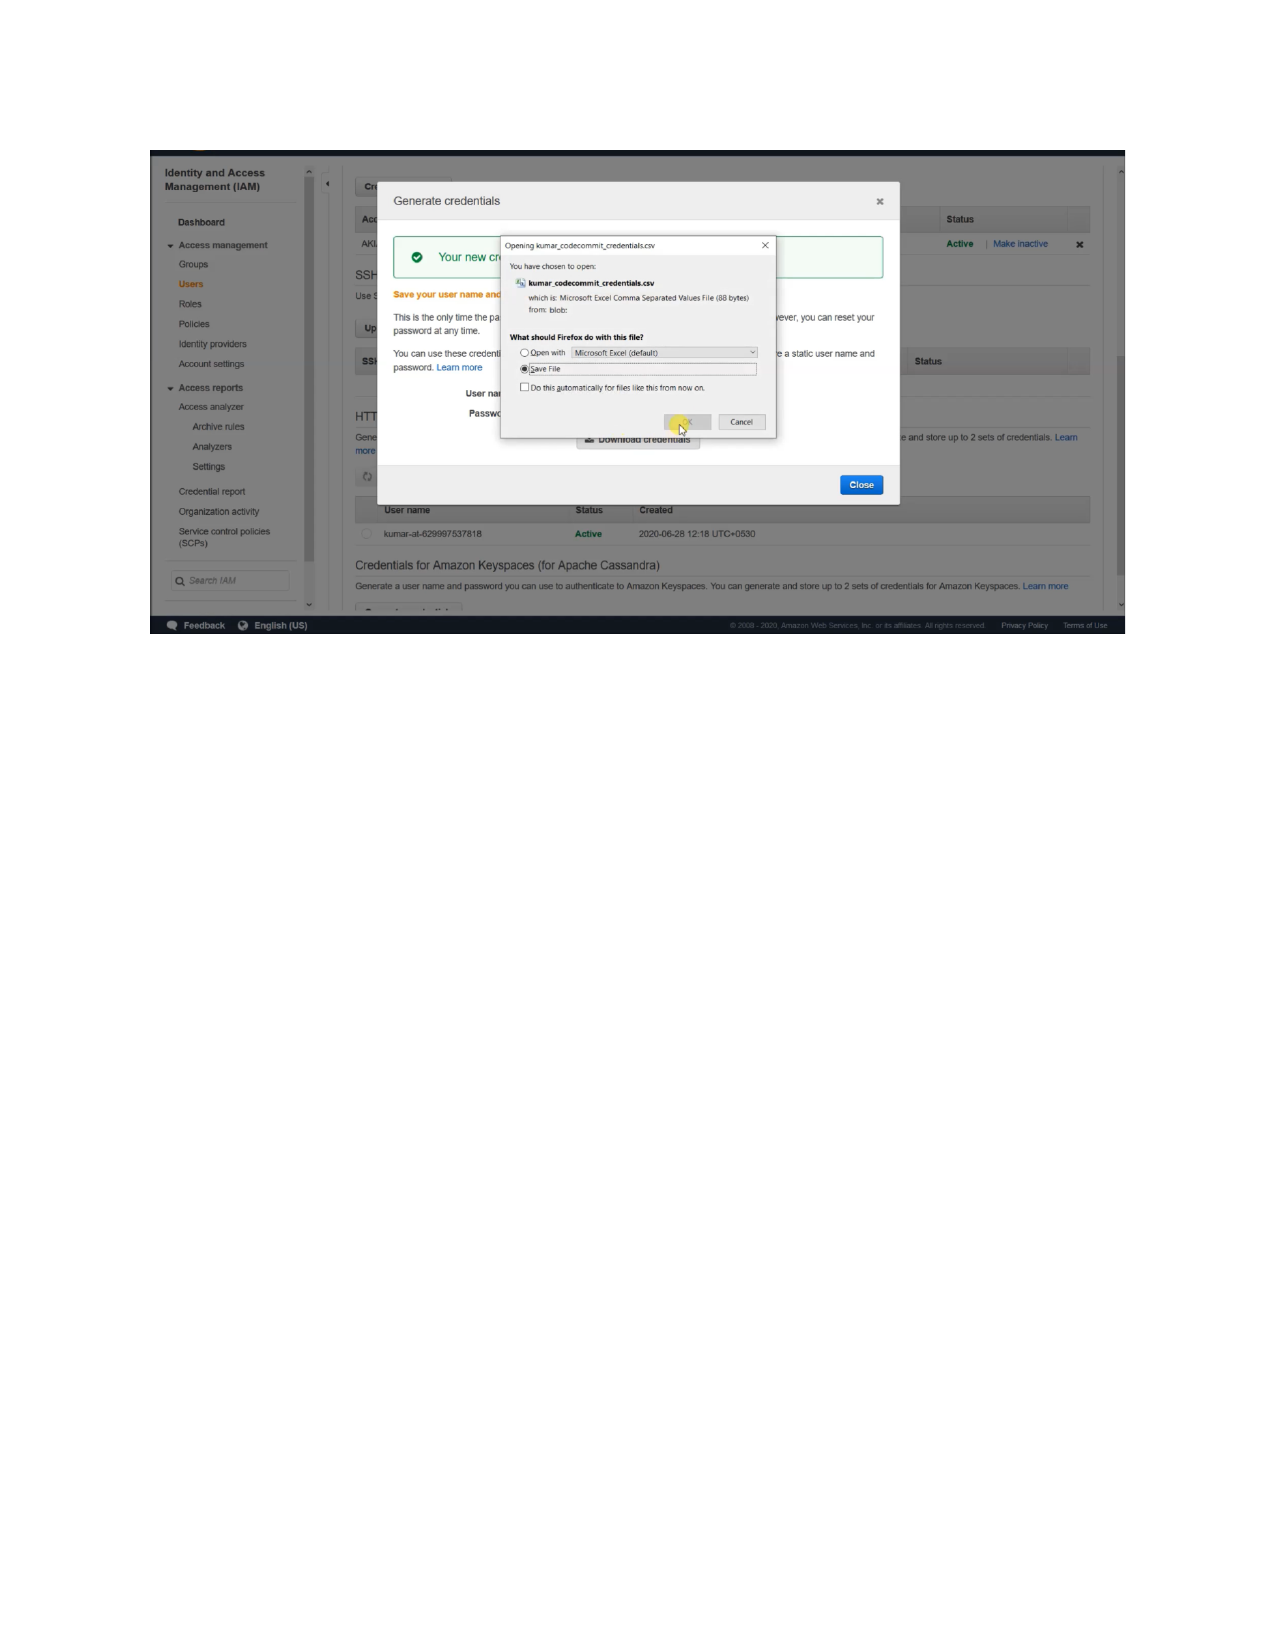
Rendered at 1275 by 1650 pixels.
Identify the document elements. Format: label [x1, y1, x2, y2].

picture [150, 150, 1125, 634]
